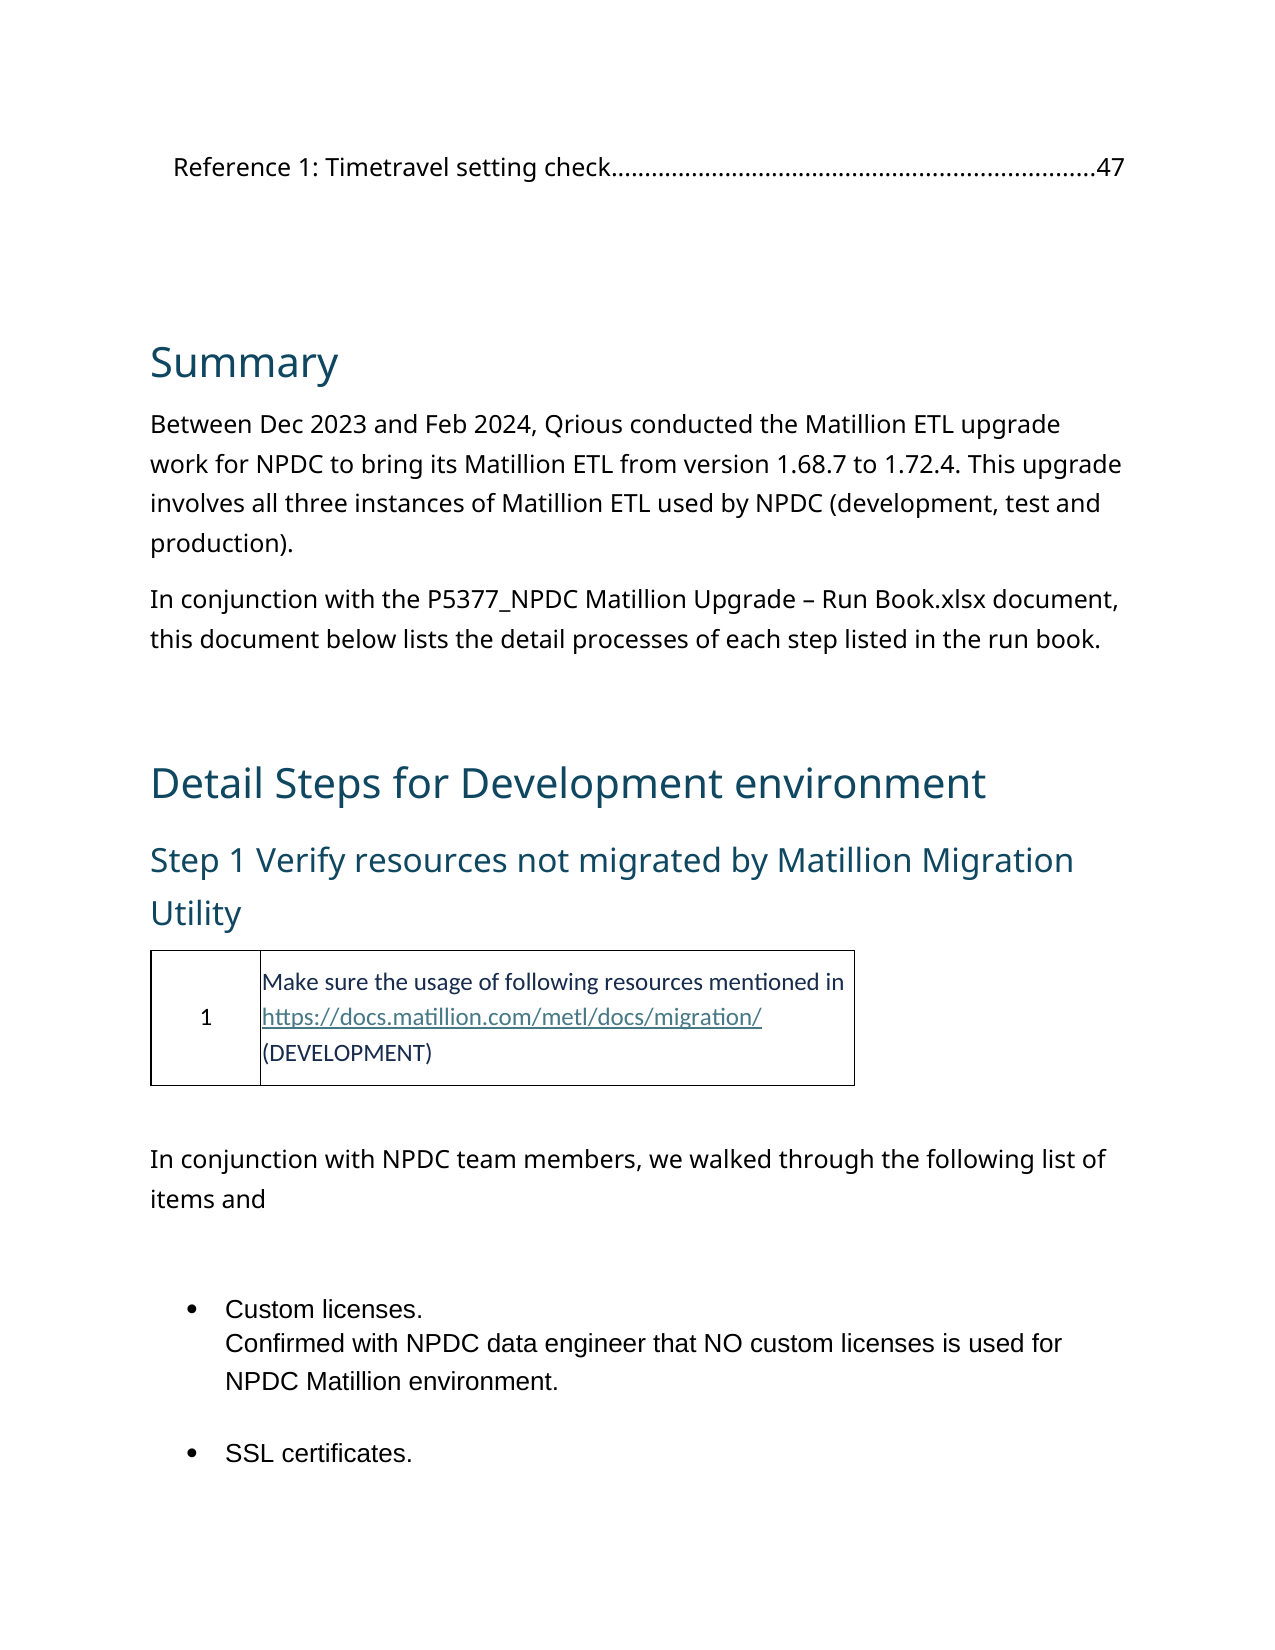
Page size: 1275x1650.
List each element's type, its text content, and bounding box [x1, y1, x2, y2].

subtitle Detail Steps for Development environment [150, 754, 1125, 811]
text Confirmed with NPDC data engineer that NO custom licenses is used for NPDC Matillion environment. [150, 1328, 1125, 1398]
list SSL certificates. [187, 1438, 1125, 1468]
list Custom licenses. [187, 1294, 1125, 1324]
text In conjunction with the P5377_NPDC Matillion Upgrade – Run Book.xlsx document, this document below lists the detail processes of each step listed in the run book. [150, 582, 1125, 655]
subtitle Summary [150, 333, 1125, 390]
table_header 1 [152, 951, 260, 1085]
table_header Make sure the usage of following resources mentioned in https://docs.matillion.com/metl/docs/migration/ (DEVELOPMENT) [261, 951, 854, 1085]
text Between Dec 2023 and Feb 2024, Qrious conducted the Matillion ETL upgrade work for NPDC to bring its Matillion ETL from version 1.68.7 to 1.72.4. This upgrade involves all three instances of Matillion ETL used by NPDC (development, test and production). [150, 407, 1125, 560]
text In conjunction with NPDC team members, we walked through the following list of items and [150, 1142, 1125, 1216]
subtitle Step 1 Verify resources not migrated by Matillion Migration Utility [150, 837, 1125, 935]
